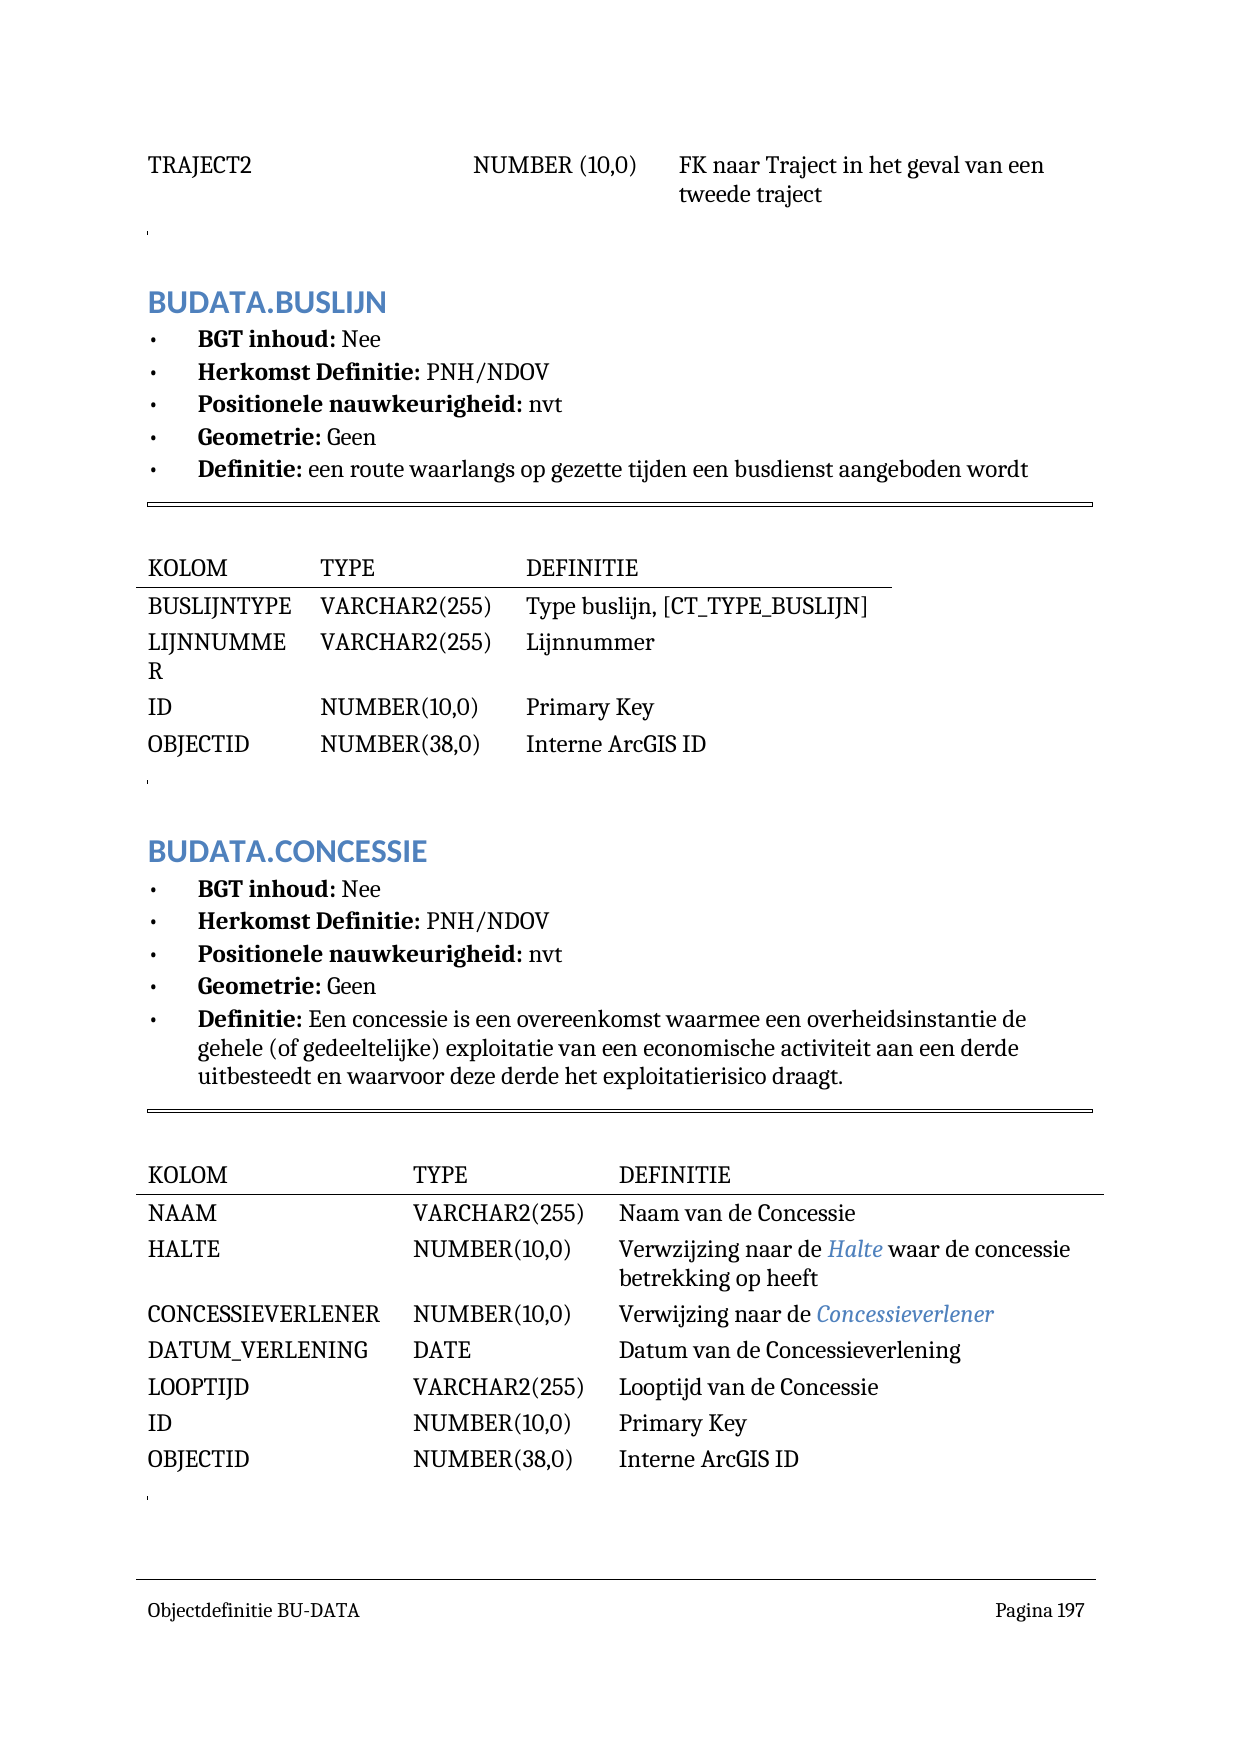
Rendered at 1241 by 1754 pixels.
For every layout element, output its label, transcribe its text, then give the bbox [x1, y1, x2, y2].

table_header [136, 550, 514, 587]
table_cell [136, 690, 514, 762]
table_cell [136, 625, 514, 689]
list Positionele nauwkeurigheid: nvt [148, 940, 1093, 968]
list BGT inhoud: Nee [148, 875, 1093, 903]
list Geometrie: Geen [148, 972, 1093, 1001]
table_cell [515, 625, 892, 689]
list Herkomst Definitie: PNH/NDOV [148, 907, 1093, 936]
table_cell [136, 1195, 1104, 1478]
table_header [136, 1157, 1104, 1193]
subtitle BUDATA.BUSLIJN [148, 281, 1093, 322]
list Geometrie: Geen [148, 423, 1093, 452]
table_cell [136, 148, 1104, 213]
list Definitie: Een concessie is een overeenkomst waarmee een overheidsinstantie de gehele (of gedeeltelijke) exploitatie van een economische activiteit aan een derde uitbesteedt en waarvoor deze derde het exploitatierisico draagt. [148, 1005, 1093, 1091]
subtitle BUDATA.CONCESSIE [148, 830, 1093, 871]
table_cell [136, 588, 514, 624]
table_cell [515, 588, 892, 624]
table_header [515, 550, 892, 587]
list BGT inhoud: Nee [148, 325, 1093, 354]
list Positionele nauwkeurigheid: nvt [148, 390, 1093, 419]
list Herkomst Definitie: PNH/NDOV [148, 358, 1093, 387]
list Definitie: een route waarlangs op gezette tijden een busdienst aangeboden wordt [148, 455, 1093, 484]
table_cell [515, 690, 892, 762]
